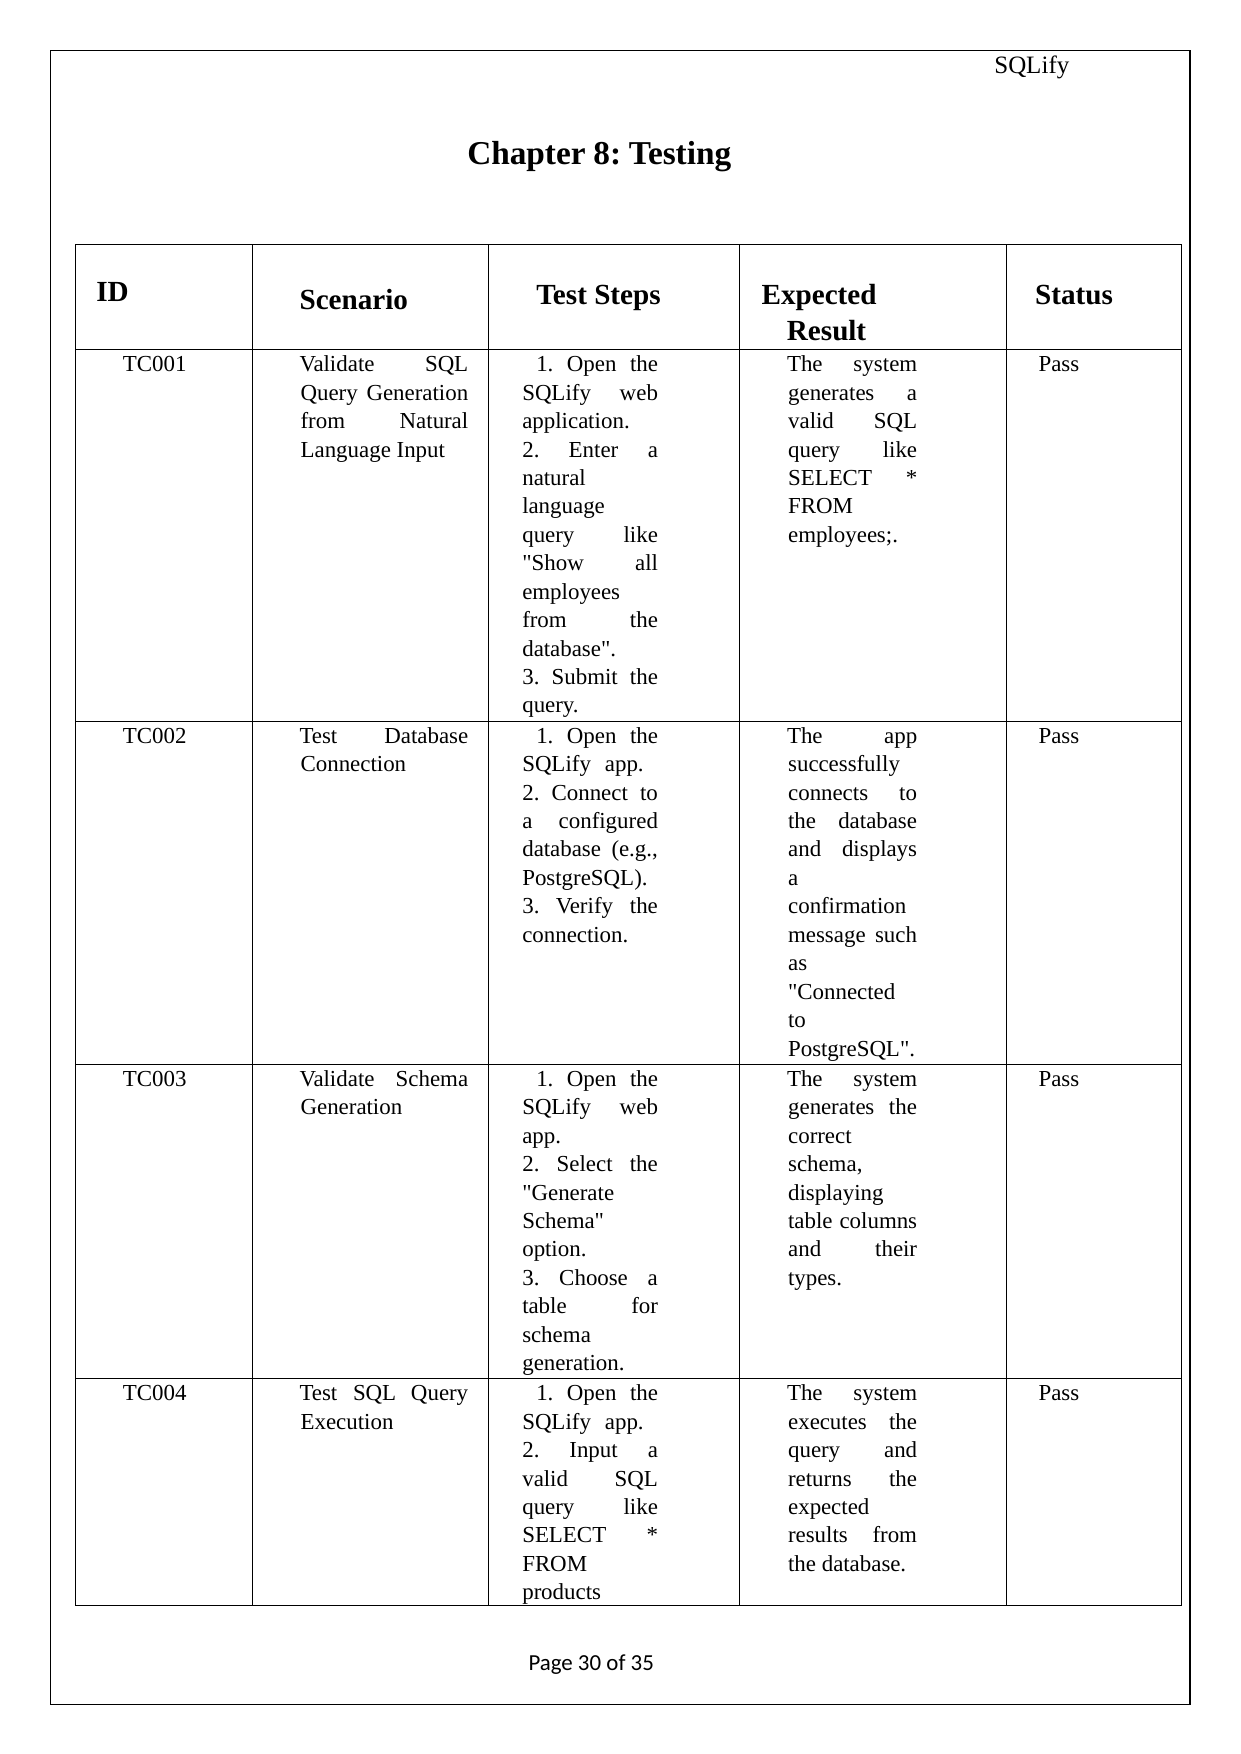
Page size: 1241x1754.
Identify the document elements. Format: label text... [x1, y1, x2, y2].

table_cell The system generates a valid SQL query like SELECT * FROM employees;. [740, 350, 1006, 721]
table_cell Validate SQL Query Generation from Natural Language Input [253, 350, 488, 721]
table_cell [489, 1379, 739, 1605]
table_header Test Steps [489, 245, 739, 349]
table_header Expected Result [740, 245, 1006, 349]
table_cell 1. Open the SQLify app. 2. Connect to a configured database (e.g., PostgreSQL). 3. Verify the connection. [489, 722, 739, 1064]
table_cell Pass [1007, 722, 1181, 1064]
table_cell Pass [1007, 1065, 1181, 1378]
table_cell TC002 [76, 722, 252, 1064]
table_cell 1. Open the SQLify web app. 2. Select the "Generate Schema" option. 3. Choose a table for schema generation. [489, 1065, 739, 1378]
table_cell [740, 1379, 1006, 1605]
text Chapter 8: Testing [459, 133, 739, 171]
table_cell TC003 [76, 1065, 252, 1378]
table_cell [253, 1379, 488, 1605]
table_header Scenario [253, 245, 488, 349]
table_cell TC001 [76, 350, 252, 721]
table_cell The app successfully connects to the database and displays a confirmation message such as "Connected to PostgreSQL". [740, 722, 1006, 1064]
table_cell Pass [1007, 350, 1181, 721]
table_cell The system generates the correct schema, displaying table columns and their types. [740, 1065, 1006, 1378]
table_cell 1. Open the SQLify web application. 2. Enter a natural language query like "Show all employees from the database". 3. Submit the query. [489, 350, 739, 721]
table_header ID [76, 245, 252, 349]
table_cell TC004 [76, 1379, 252, 1605]
table_cell Pass [1007, 1379, 1181, 1605]
table_cell Test Database Connection [253, 722, 488, 1064]
table_header Status [1007, 245, 1181, 349]
table_cell Validate Schema Generation [253, 1065, 488, 1378]
